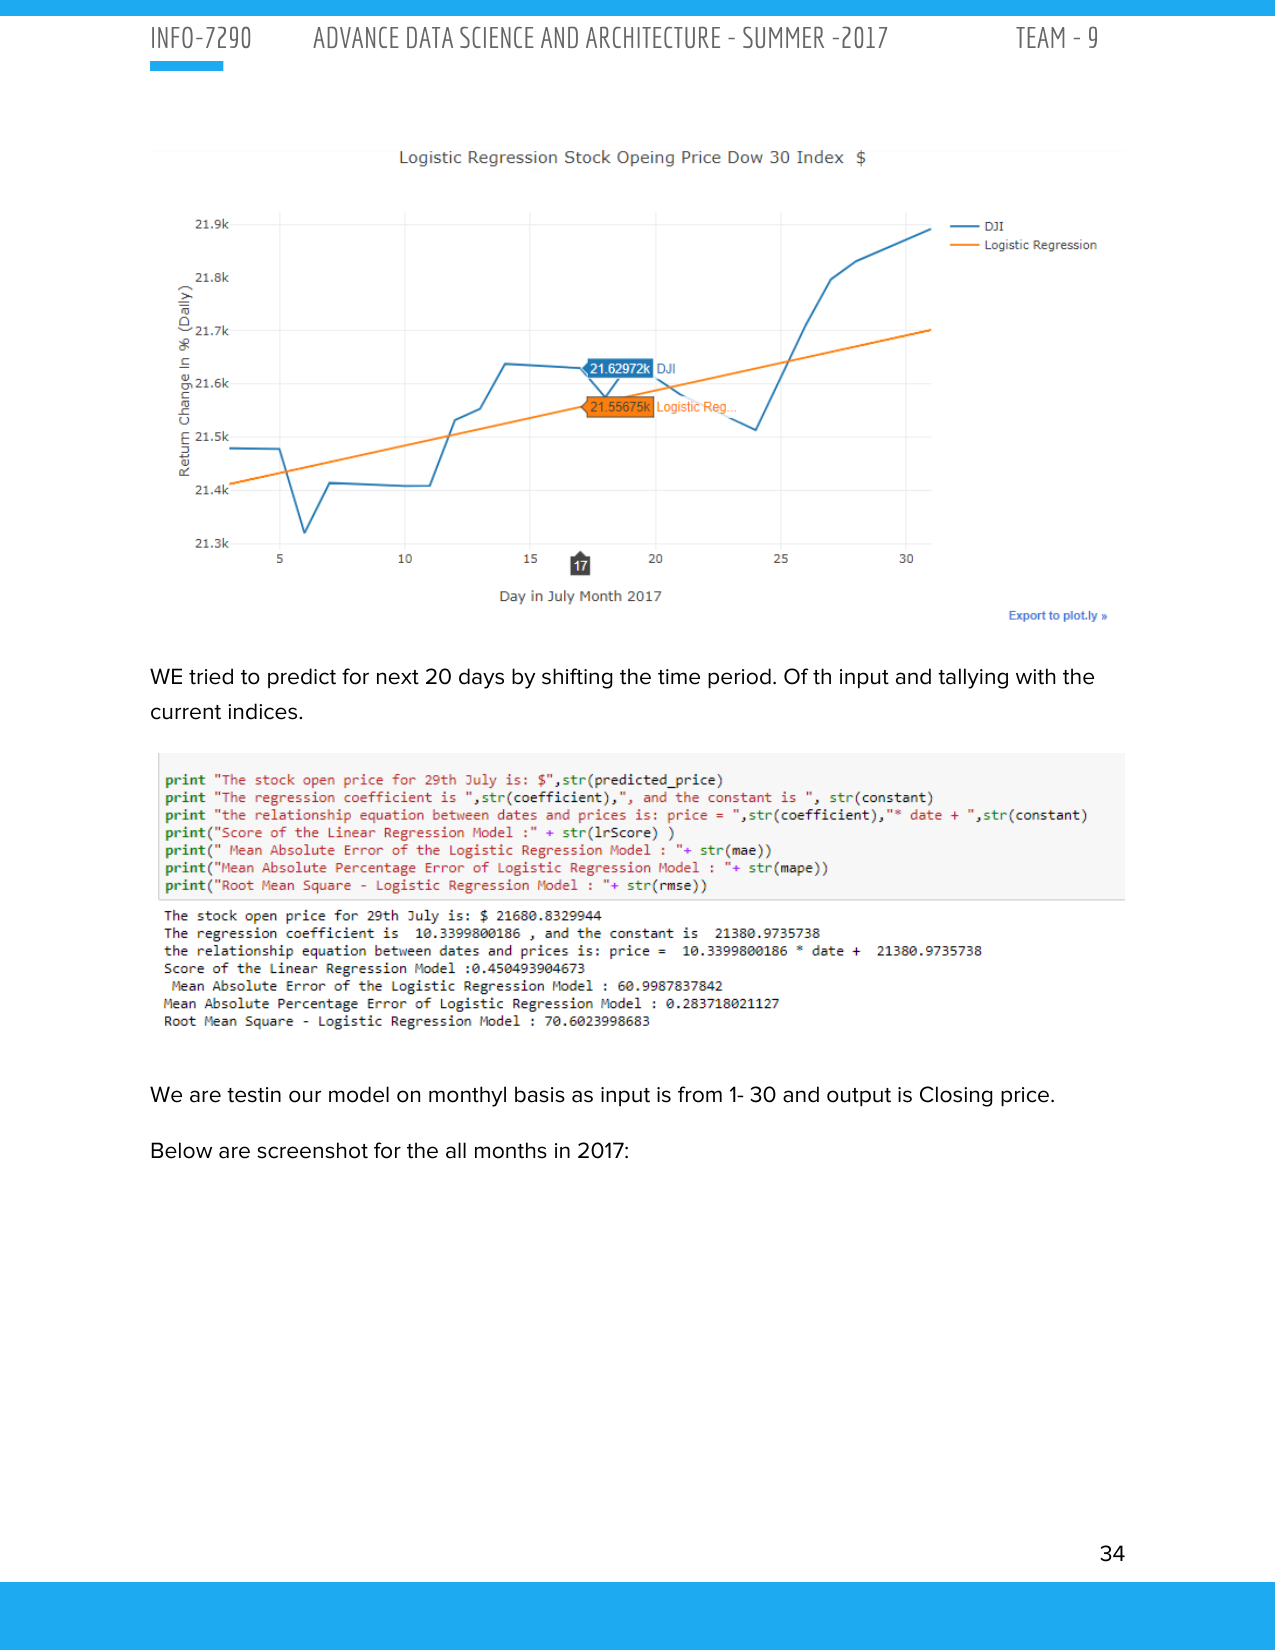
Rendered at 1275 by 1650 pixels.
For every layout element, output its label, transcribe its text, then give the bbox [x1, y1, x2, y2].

text We are testin our model on monthyl basis as input is from 1- 30 and output is Closing price. [150, 1082, 1125, 1109]
picture [150, 61, 224, 71]
picture [150, 150, 1125, 636]
picture [0, 0, 1275, 16]
picture [150, 753, 1125, 1054]
text Below are screenshot for the all months in 2017: [150, 1137, 1125, 1165]
text WE tried to predict for next 20 days by shifting the time period. Of th input and tallying with the current indices. [150, 663, 1125, 726]
picture [0, 1582, 1275, 1650]
